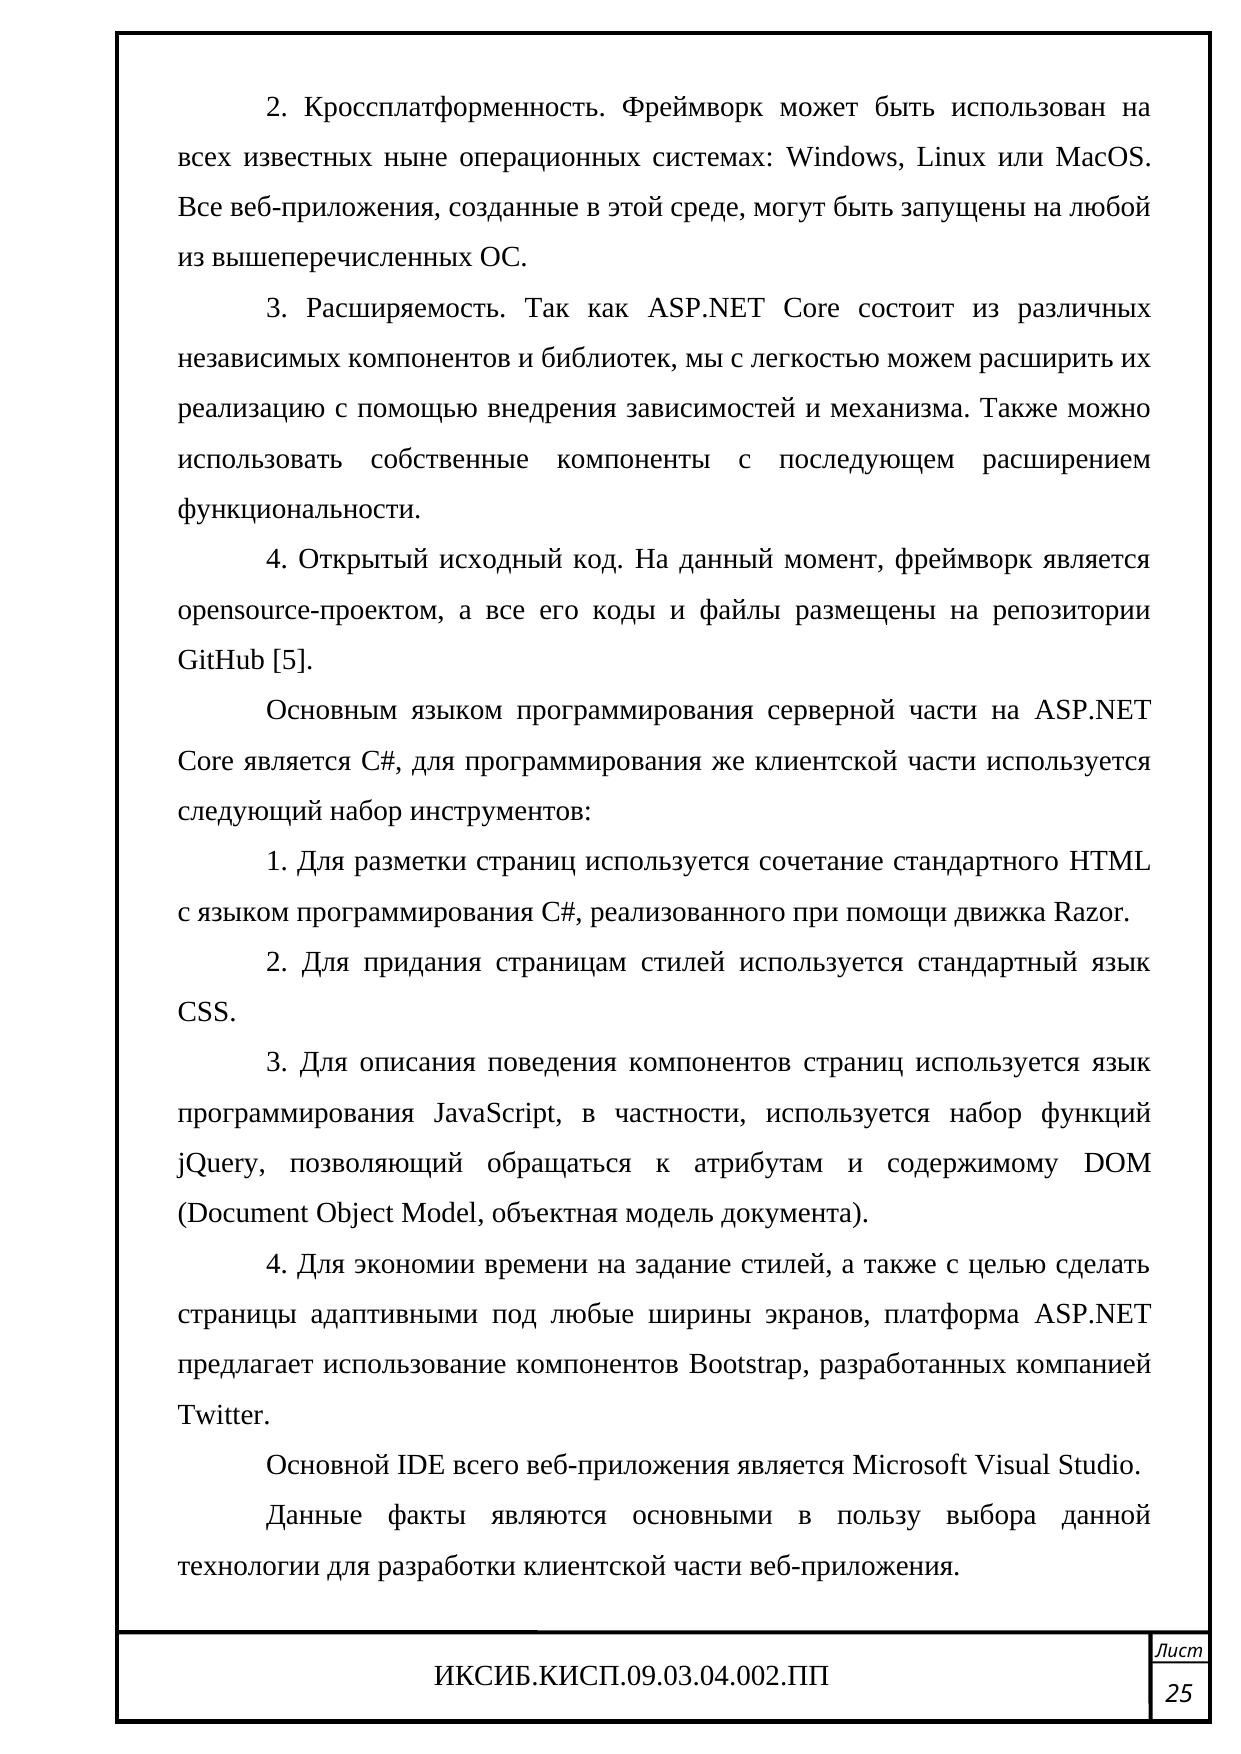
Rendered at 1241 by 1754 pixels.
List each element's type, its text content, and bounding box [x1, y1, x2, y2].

text 4. Открытый исходный код. На данный момент, фреймворк является opensource-проектом, а все его коды и файлы размещены на репозитории GitHub [5]. [177, 541, 1152, 676]
text 2. Кроссплатформенность. Фреймворк может быть использован на всех известных ныне операционных системах: Windows, Linux или MacOS. Все веб-приложения, созданные в этой среде, могут быть запущены на любой из вышеперечисленных ОС. [177, 89, 1152, 273]
text Основным языком программирования серверной части на ASP.NET Core является C#, для программирования же клиентской части используется следующий набор инструментов: [177, 692, 1152, 827]
text 4. Для экономии времени на задание стилей, а также с целью сделать страницы адаптивными под любые ширины экранов, платформа ASP.NET предлагает использование компонентов Bootstrap, разработанных компанией Twitter. [177, 1246, 1152, 1430]
text 2. Для придания страницам стилей используется стандартный язык CSS. [177, 944, 1152, 1028]
text 3. Для описания поведения компонентов страниц используется язык программирования JavaScript, в частности, используется набор функций jQuery, позволяющий обращаться к атрибутам и содержимому DOM (Document Object Model, объектная модель документа). [177, 1044, 1152, 1229]
text 3. Расширяемость. Так как ASP.NET Core состоит из различных независимых компонентов и библиотек, мы с легкостью можем расширить их реализацию с помощью внедрения зависимостей и механизма. Также можно использовать собственные компоненты с последующем расширением функциональности. [177, 290, 1152, 525]
text 1. Для разметки страниц используется сочетание стандартного HTML с языком программирования C#, реализованного при помощи движка Razor. [177, 843, 1152, 927]
text Основной IDE всего веб-приложения является Microsoft Visual Studio. [177, 1447, 1152, 1481]
text Данные факты являются основными в пользу выбора данной технологии для разработки клиентской части веб-приложения. [177, 1497, 1152, 1581]
